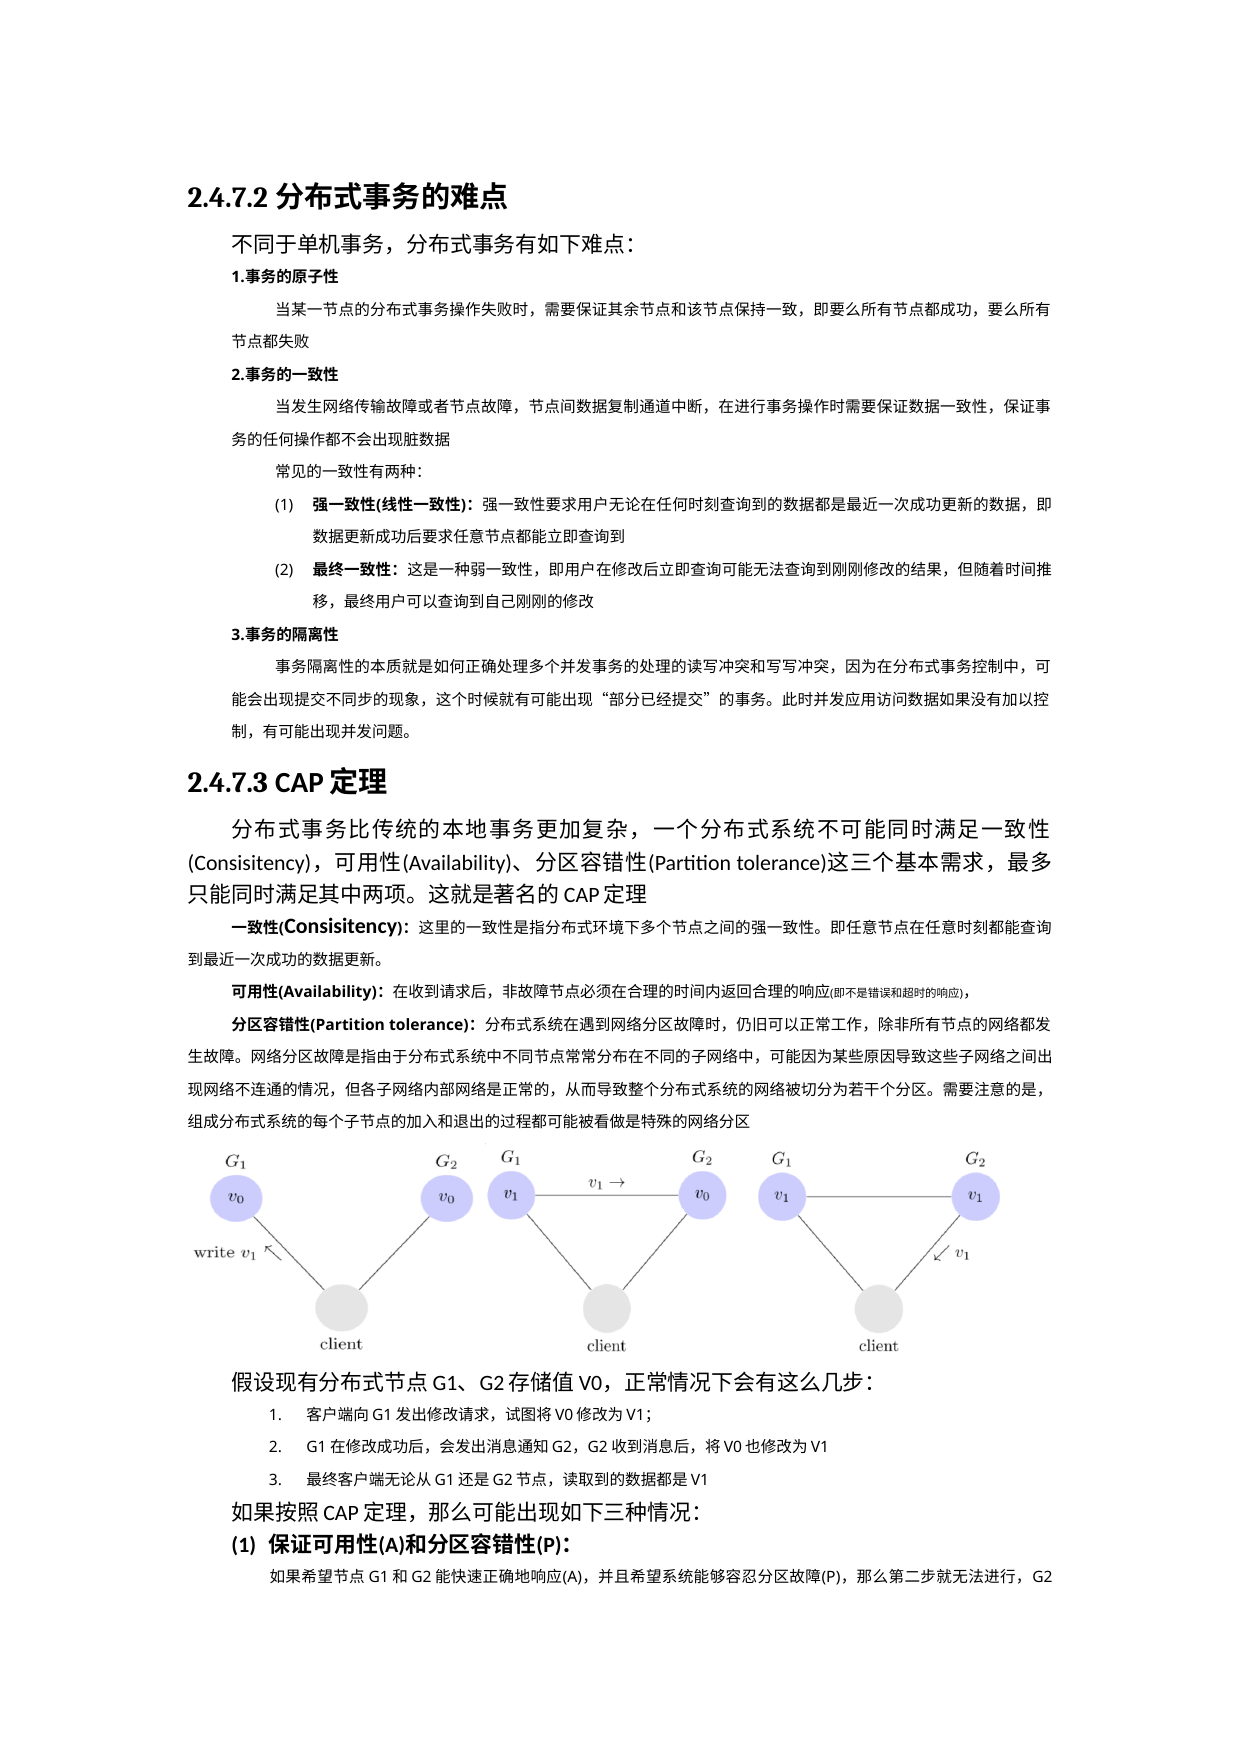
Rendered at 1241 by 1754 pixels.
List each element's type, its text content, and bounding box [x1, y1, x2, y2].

list 最终一致性：这是一种弱一致性，即用户在修改后立即查询可能无法查询到刚刚修改的结果，但随着时间推移，最终用户可以查询到自己刚刚的修改 [275, 552, 1053, 617]
text 1.事务的原子性 [187, 259, 1053, 292]
list 最终客户端无论从G1还是G2节点，读取到的数据都是V1 [269, 1462, 1053, 1494]
list 强一致性(线性一致性)：强一致性要求用户无论在任何时刻查询到的数据都是最近一次成功更新的数据，即数据更新成功后要求任意节点都能立即查询到 [275, 487, 1053, 552]
text 不同于单机事务，分布式事务有如下难点： [187, 227, 1053, 259]
text 当发生网络传输故障或者节点故障，节点间数据复制通道中断，在进行事务操作时需要保证数据一致性，保证事务的任何操作都不会出现脏数据 [231, 389, 1053, 454]
list 保证可用性(A)和分区容错性(P)： [231, 1527, 1053, 1559]
picture [485, 1143, 728, 1358]
text 当某一节点的分布式事务操作失败时，需要保证其余节点和该节点保持一致，即要么所有节点都成功，要么所有节点都失败 [231, 292, 1053, 357]
text 分布式事务比传统的本地事务更加复杂，一个分布式系统不可能同时满足一致性(Consisitency)，可用性(Availability)、分区容错性(Partition tolerance)这三个基本需求，最多只能同时满足其中两项。这就是著名的CAP定理 [187, 812, 1053, 909]
text 3.事务的隔离性 [187, 617, 1053, 649]
text 如果按照CAP定理，那么可能出现如下三种情况： [187, 1494, 1053, 1527]
list 客户端向G1发出修改请求，试图将V0修改为V1； [269, 1397, 1053, 1429]
picture [737, 1146, 1005, 1358]
text 可用性(Availability)：在收到请求后，非故障节点必须在合理的时间内返回合理的响应(即不是错误和超时的响应)， [187, 974, 1053, 1007]
text 一致性(Consisitency)：这里的一致性是指分布式环境下多个节点之间的强一致性。即任意节点在任意时刻都能查询到最近一次成功的数据更新。 [187, 909, 1053, 974]
list G1在修改成功后，会发出消息通知G2，G2收到消息后，将V0也修改为V1 [269, 1429, 1053, 1462]
text 2.事务的一致性 [187, 357, 1053, 389]
text 事务隔离性的本质就是如何正确处理多个并发事务的处理的读写冲突和写写冲突，因为在分布式事务控制中，可能会出现提交不同步的现象，这个时候就有可能出现“部分已经提交”的事务。此时并发应用访问数据如果没有加以控制，有可能出现并发问题。 [231, 649, 1053, 747]
text CAP定理 [187, 747, 1053, 812]
text 假设现有分布式节点G1、G2存储值V0，正常情况下会有这么几步： [187, 1364, 1053, 1397]
picture [187, 1149, 476, 1358]
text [231, 1559, 1053, 1592]
text 常见的一致性有两种： [231, 454, 1053, 487]
text 分区容错性(Partition tolerance)：分布式系统在遇到网络分区故障时，仍旧可以正常工作，除非所有节点的网络都发生故障。网络分区故障是指由于分布式系统中不同节点常常分布在不同的子网络中，可能因为某些原因导致这些子网络之间出现网络不连通的情况，但各子网络内部网络是正常的，从而导致整个分布式系统的网络被切分为若干个分区。需要注意的是，组成分布式系统的每个子节点的加入和退出的过程都可能被看做是特殊的网络分区 [187, 1007, 1053, 1137]
text 分布式事务的难点 [187, 162, 1053, 227]
